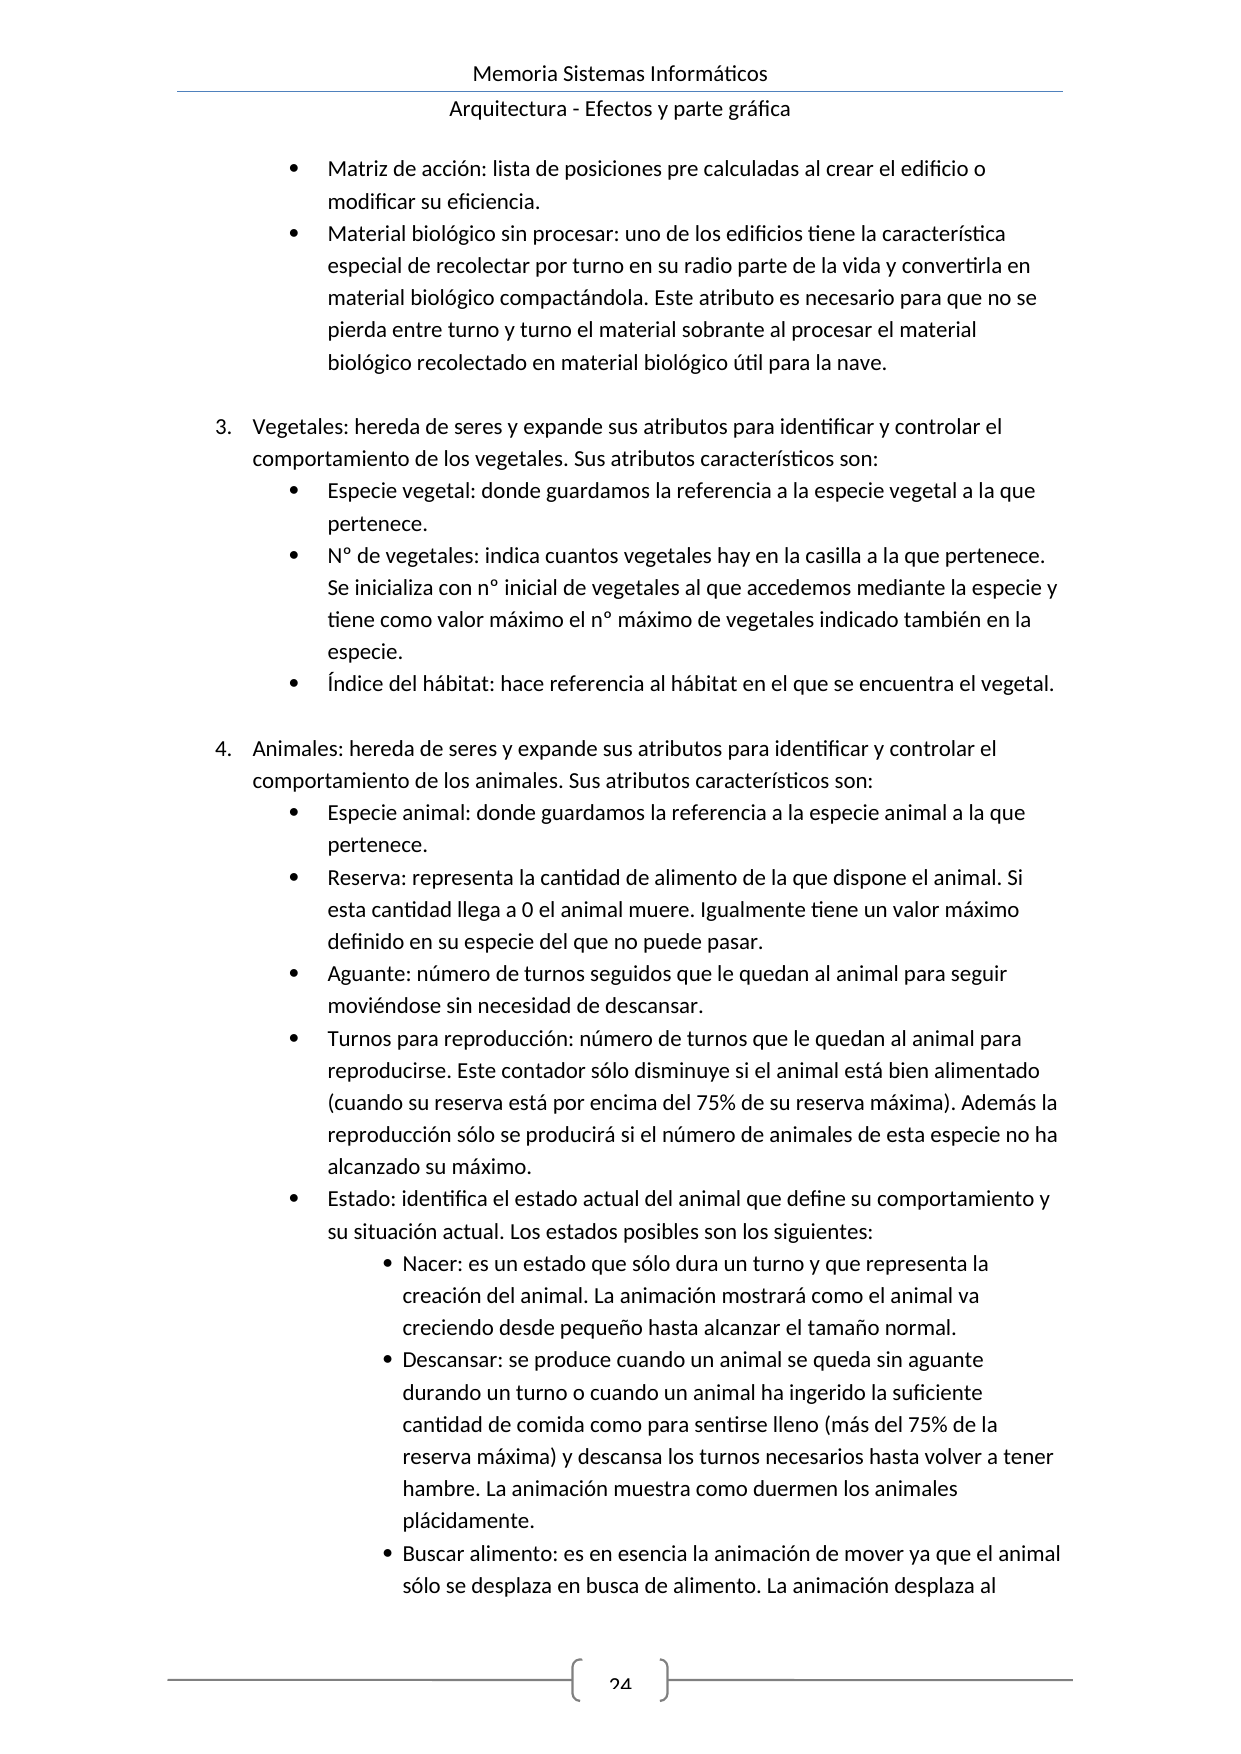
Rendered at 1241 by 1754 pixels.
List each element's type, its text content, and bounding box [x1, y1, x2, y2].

list Animales: hereda de seres y expande sus atributos para identificar y controlar el comportamiento de los animales. Sus atributos característicos son: [215, 734, 1063, 794]
list Especie animal: donde guardamos la referencia a la especie animal a la que pertenece. [290, 798, 1063, 858]
list Nº de vegetales: indica cuantos vegetales hay en la casilla a la que pertenece. Se inicializa con nº inicial de vegetales al que accedemos mediante la especie y tiene como valor máximo el nº máximo de vegetales indicado también en la especie. [290, 541, 1063, 665]
list Especie vegetal: donde guardamos la referencia a la especie vegetal a la que pertenece. [290, 476, 1063, 537]
list Aguante: número de turnos seguidos que le quedan al animal para seguir moviéndose sin necesidad de descansar. [290, 959, 1063, 1019]
list Índice del hábitat: hace referencia al hábitat en el que se encuentra el vegetal. [290, 669, 1063, 698]
list Turnos para reproducción: número de turnos que le quedan al animal para reproducirse. Este contador sólo disminuye si el animal está bien alimentado (cuando su reserva está por encima del 75% de su reserva máxima). Además la reproducción sólo se producirá si el número de animales de esta especie no ha alcanzado su máximo. [290, 1024, 1063, 1180]
list Vegetales: hereda de seres y expande sus atributos para identificar y controlar el comportamiento de los vegetales. Sus atributos característicos son: [215, 412, 1063, 472]
list Nacer: es un estado que sólo dura un turno y que representa la creación del animal. La animación mostrará como el animal va creciendo desde pequeño hasta alcanzar el tamaño normal. [383, 1249, 1063, 1341]
list Matriz de acción: lista de posiciones pre calculadas al crear el edificio o modificar su eficiencia. [290, 154, 1063, 215]
list Estado: identifica el estado actual del animal que define su comportamiento y su situación actual. Los estados posibles son los siguientes: [290, 1184, 1063, 1245]
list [383, 1539, 1063, 1599]
list Descansar: se produce cuando un animal se queda sin aguante durando un turno o cuando un animal ha ingerido la suficiente cantidad de comida como para sentirse lleno (más del 75% de la reserva máxima) y descansa los turnos necesarios hasta volver a tener hambre. La animación muestra como duermen los animales plácidamente. [383, 1346, 1063, 1534]
list Reserva: representa la cantidad de alimento de la que dispone el animal. Si esta cantidad llega a 0 el animal muere. Igualmente tiene un valor máximo definido en su especie del que no puede pasar. [290, 863, 1063, 955]
list Material biológico sin procesar: uno de los edificios tiene la característica especial de recolectar por turno en su radio parte de la vida y convertirla en material biológico compactándola. Este atributo es necesario para que no se pierda entre turno y turno el material sobrante al procesar el material biológico recolectado en material biológico útil para la nave. [290, 219, 1063, 376]
